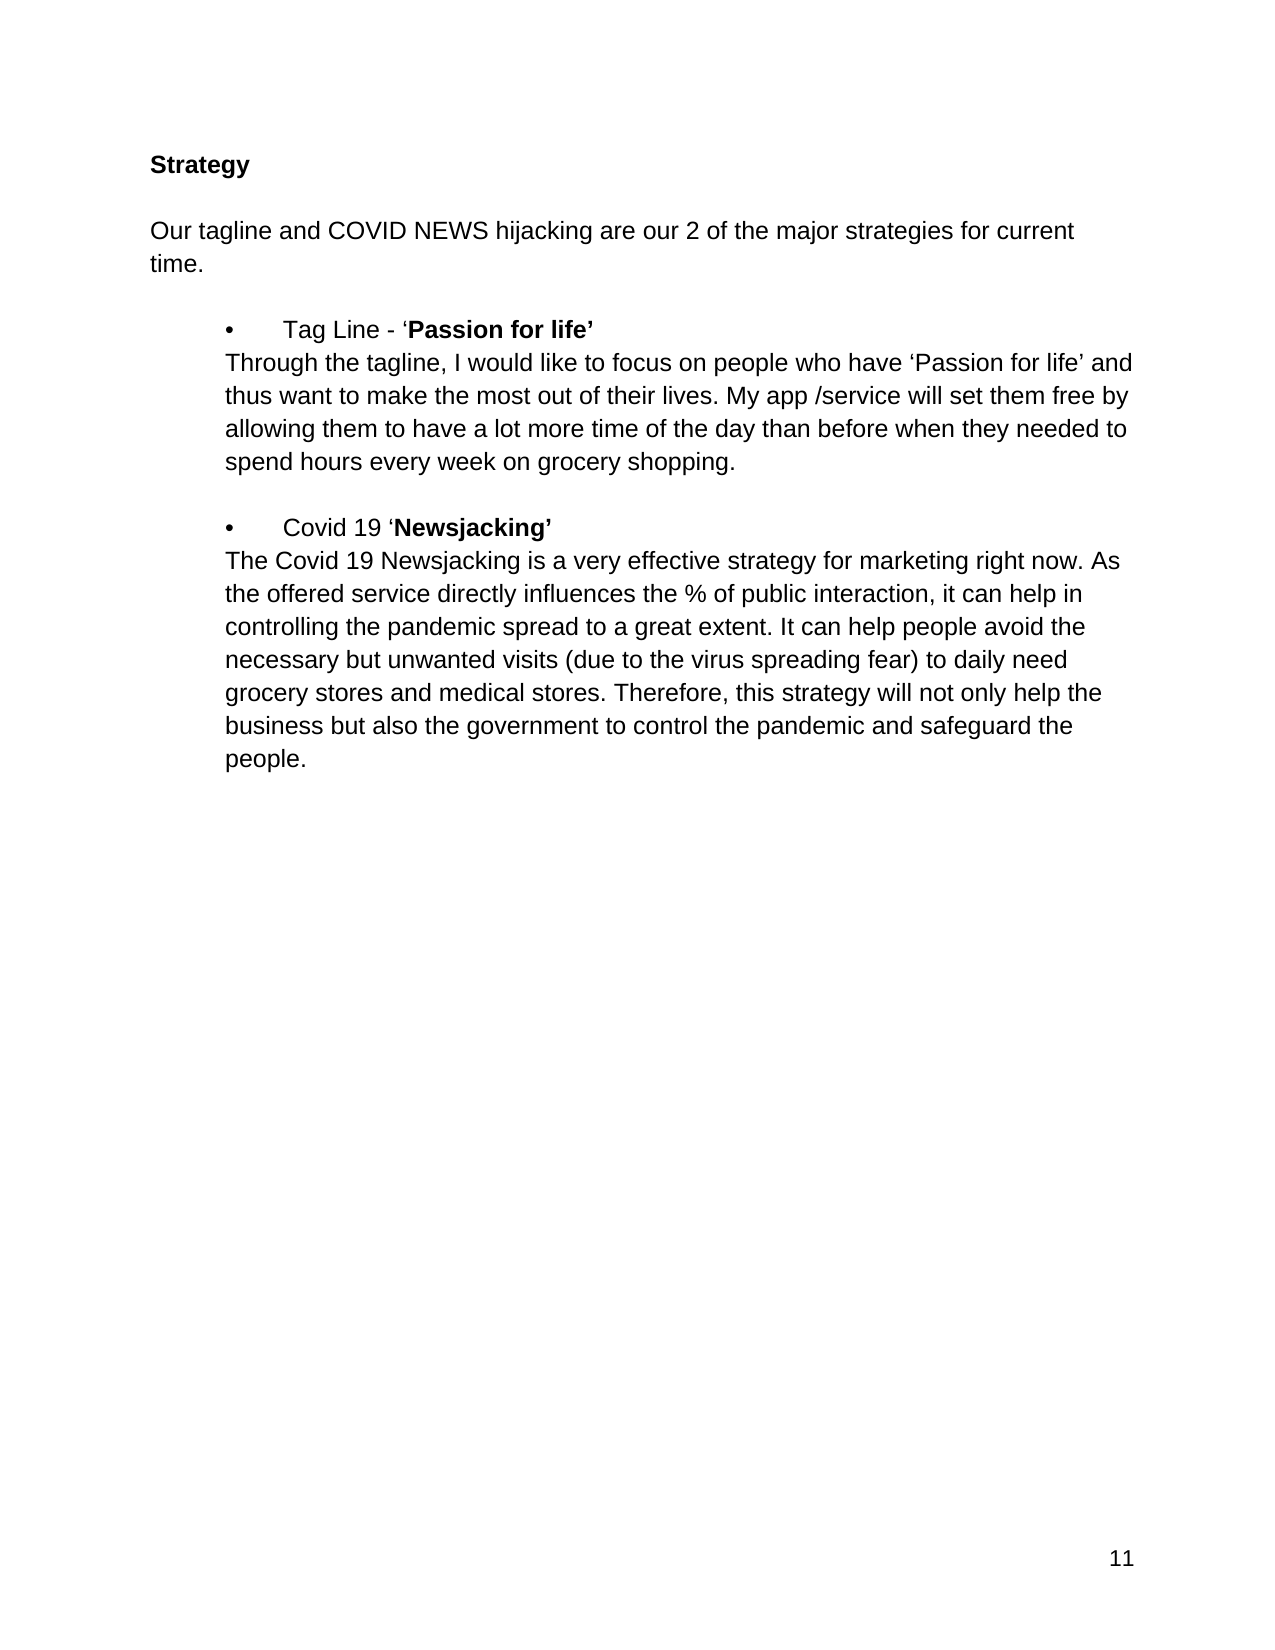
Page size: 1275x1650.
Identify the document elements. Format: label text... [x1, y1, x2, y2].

text • Tag Line - ‘Passion for life’ Through the tagline, I would like to focus on people who have ‘Passion for life’ and thus want to make the most out of their lives. My app /service will set them free by allowing them to have a lot more time of the day than before when they needed to spend hours every week on grocery shopping. [225, 315, 1134, 476]
text • Covid 19 ‘Newsjacking’ The Covid 19 Newsjacking is a very effective strategy for marketing right now. As the offered service directly influences the % of public interaction, it can help in controlling the pandemic spread to a great extent. It can help people avoid the necessary but unwanted visits (due to the virus spreading fear) to daily need grocery stores and medical stores. Therefore, this strategy will not only help the business but also the government to control the pandemic and safeguard the people. [225, 513, 1134, 773]
text Strategy [150, 150, 1134, 179]
text Our tagline and COVID NEWS hijacking are our 2 of the major strategies for current time. [150, 216, 1134, 278]
